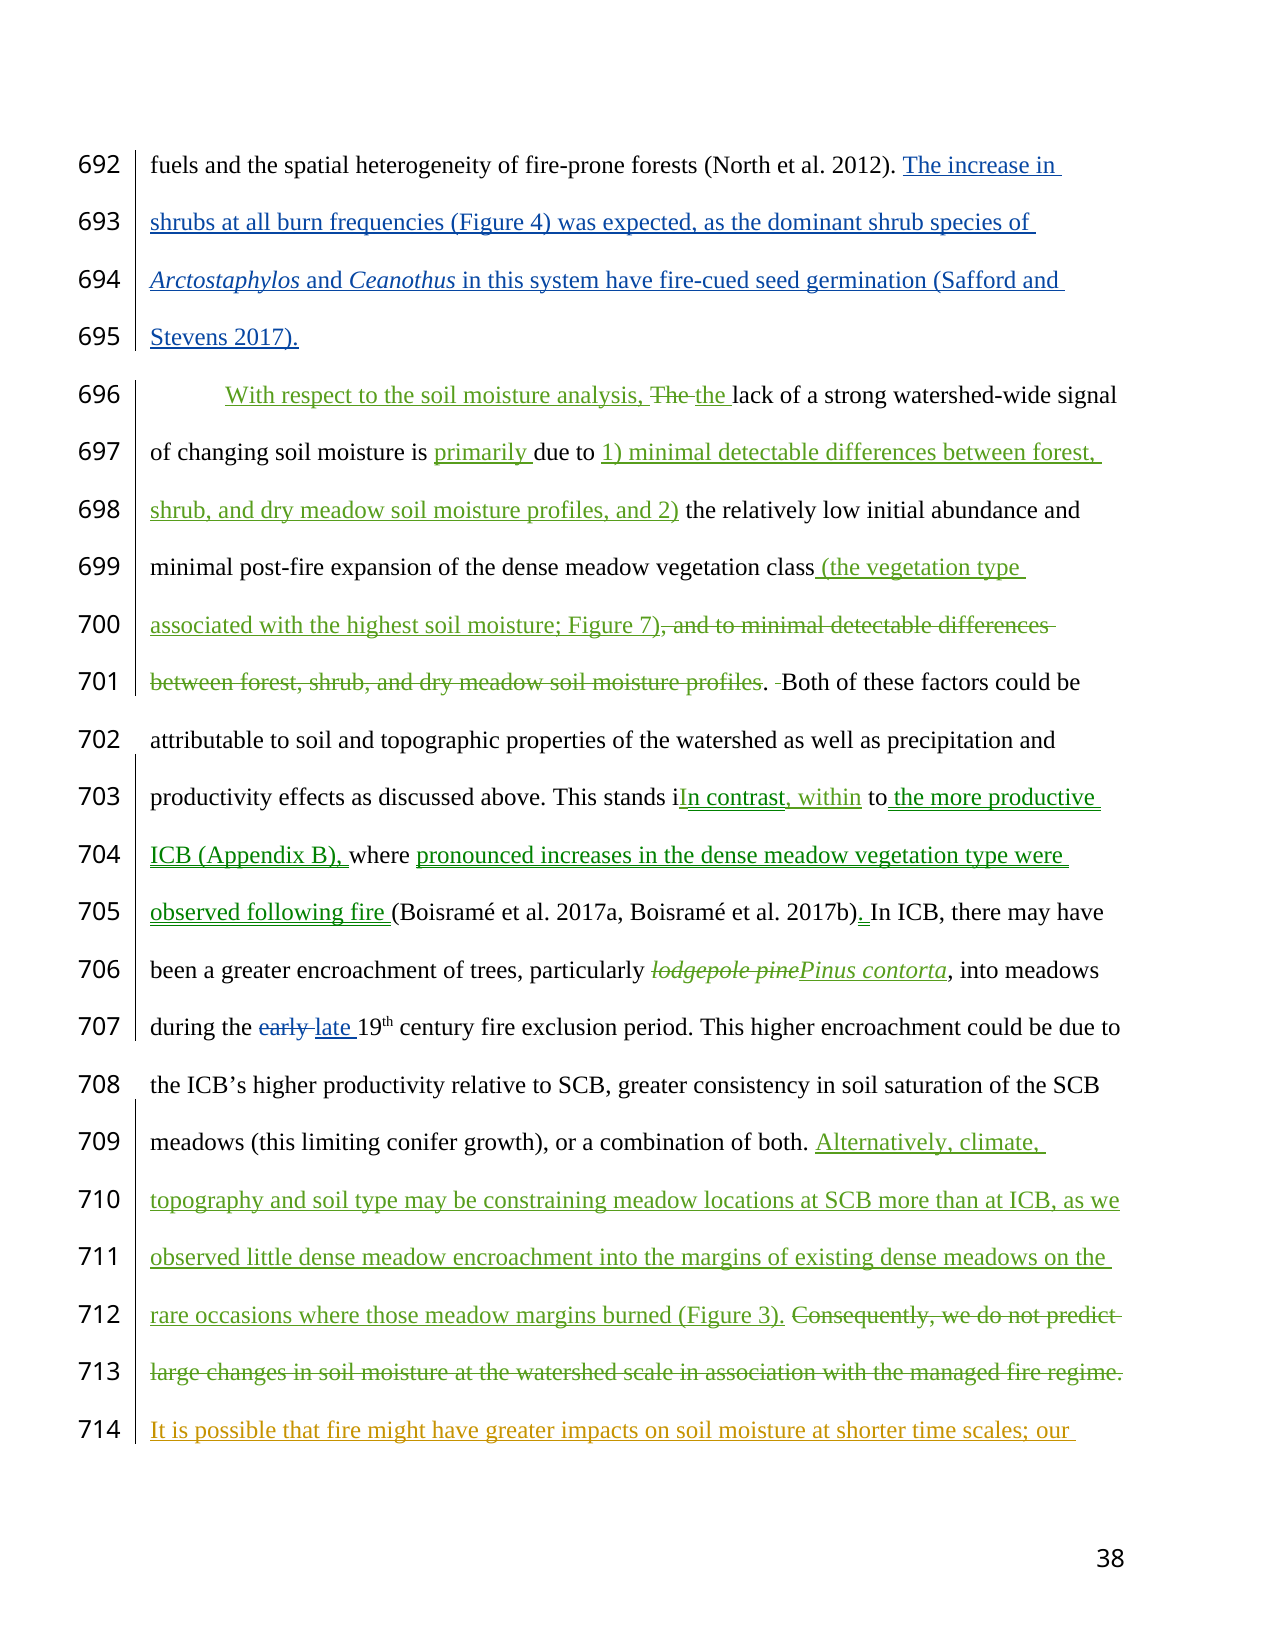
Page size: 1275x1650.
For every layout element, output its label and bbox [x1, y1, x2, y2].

text [150, 150, 1125, 351]
text [150, 380, 1125, 1444]
